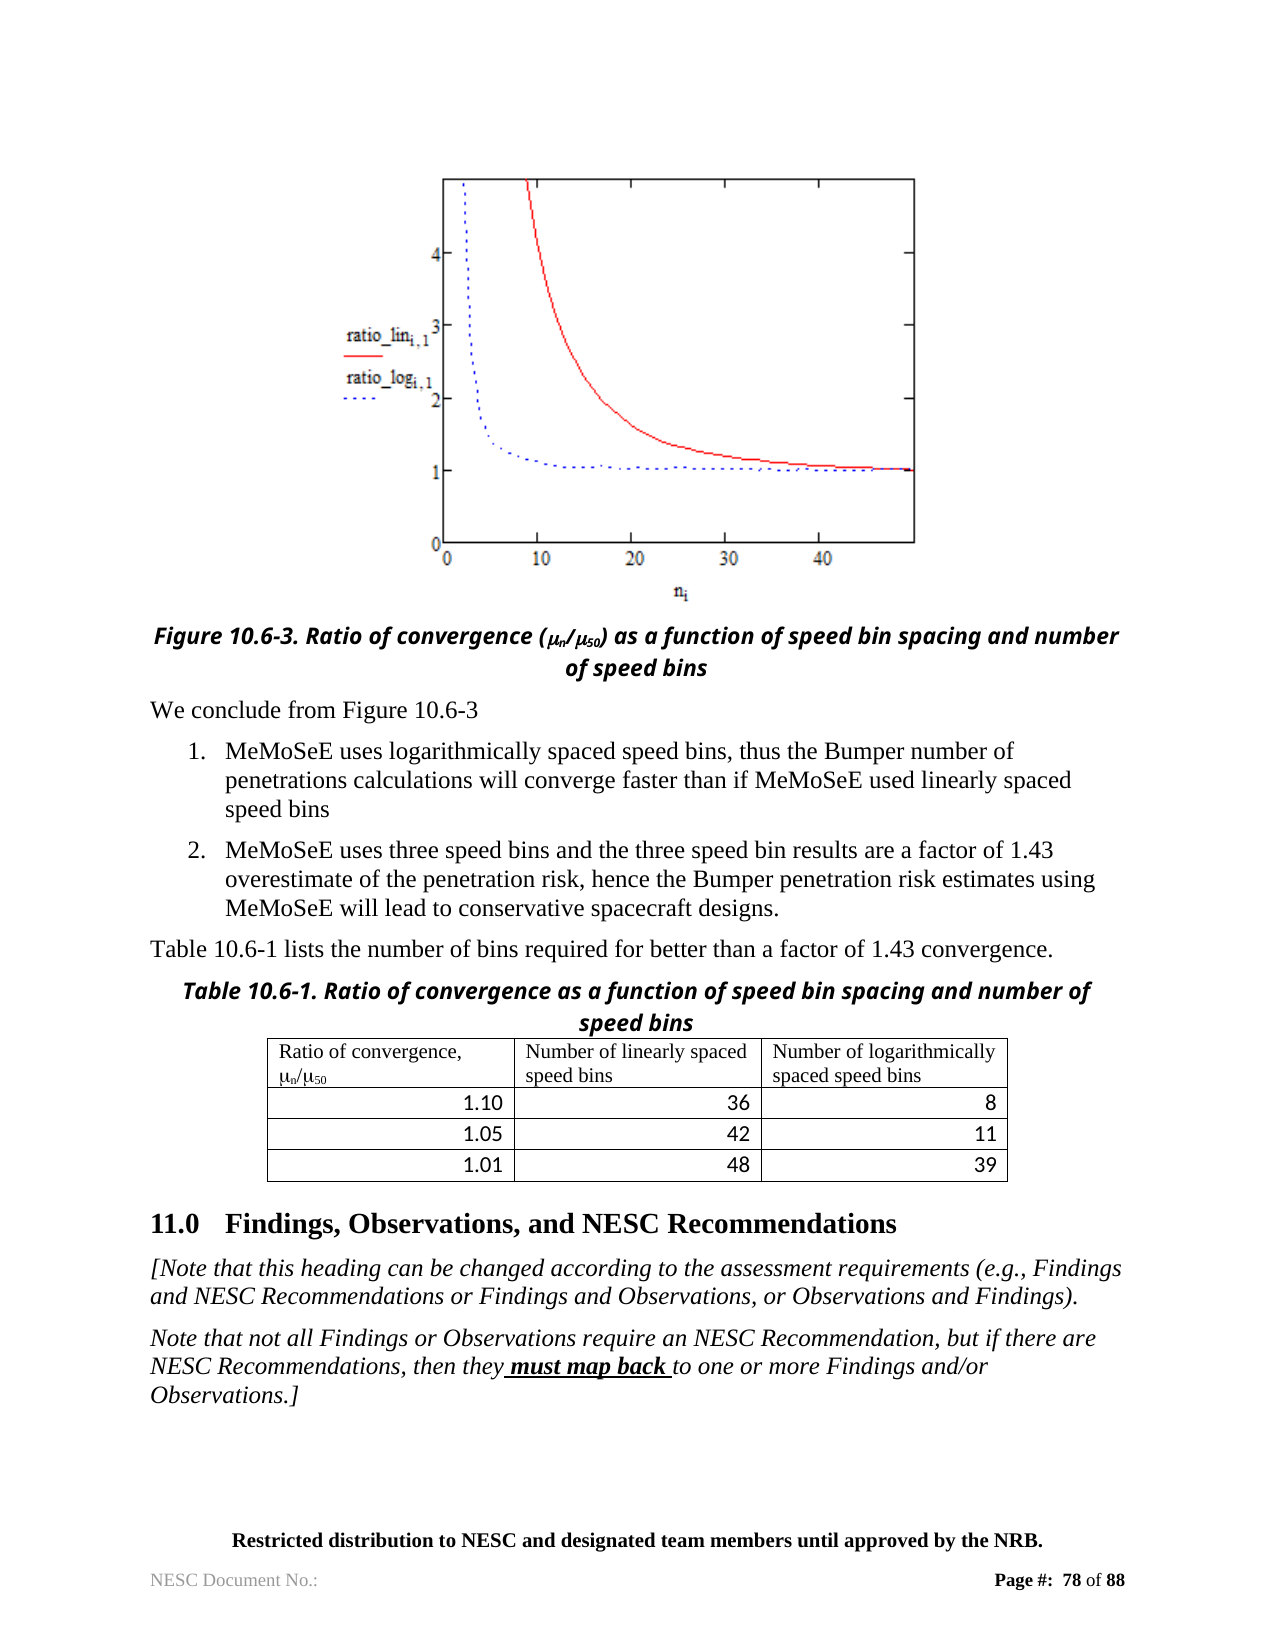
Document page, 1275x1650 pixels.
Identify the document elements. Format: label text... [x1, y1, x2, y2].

table_cell 36 [515, 1088, 761, 1118]
picture [330, 150, 945, 614]
table_header Number of logarithmically spaced speed bins [762, 1039, 1007, 1087]
table_cell 48 [515, 1150, 761, 1181]
list MeMoSeE uses logarithmically spaced speed bins, thus the Bumper number of penetrations calculations will converge faster than if MeMoSeE used linearly spaced speed bins [187, 736, 1125, 823]
list MeMoSeE uses three speed bins and the three speed bin results are a factor of 1.43 overestimate of the penetration risk, hence the Bumper penetration risk estimates using MeMoSeE will lead to conservative spacecraft designs. [187, 835, 1125, 921]
table_header Number of linearly spaced speed bins [515, 1039, 761, 1087]
table_cell 11 [762, 1119, 1007, 1149]
text [Note that this heading can be changed according to the assessment requirements (e.g., Findings and NESC Recommendations or Findings and Observations, or Observations and Findings). [150, 1253, 1125, 1310]
table_cell 1.10 [268, 1088, 514, 1118]
text Note that not all Findings or Observations require an NESC Recommendation, but if there are NESC Recommendations, then they must map back to one or more Findings and/or Observations.] [150, 1323, 1125, 1409]
text Table 10.6-1 lists the number of bins required for better than a factor of 1.43 convergence. [150, 934, 1125, 963]
text We conclude from Figure 10.6-3 [150, 695, 1125, 724]
table_header Ratio of convergence, mn/m50 [268, 1039, 514, 1087]
table_cell 1.05 [268, 1119, 514, 1149]
table_cell 42 [515, 1119, 761, 1149]
table_cell 39 [762, 1150, 1007, 1181]
table_cell 1.01 [268, 1150, 514, 1181]
subtitle 11.0 Findings, Observations, and NESC Recommendations [150, 1207, 1125, 1240]
text Figure 10.6-3. Ratio of convergence (mn/m50) as a function of speed bin spacing and number of speed bins [150, 620, 1125, 683]
table_cell 8 [762, 1088, 1007, 1118]
text Table 10.6-1. Ratio of convergence as a function of speed bin spacing and number of speed bins [150, 975, 1125, 1038]
